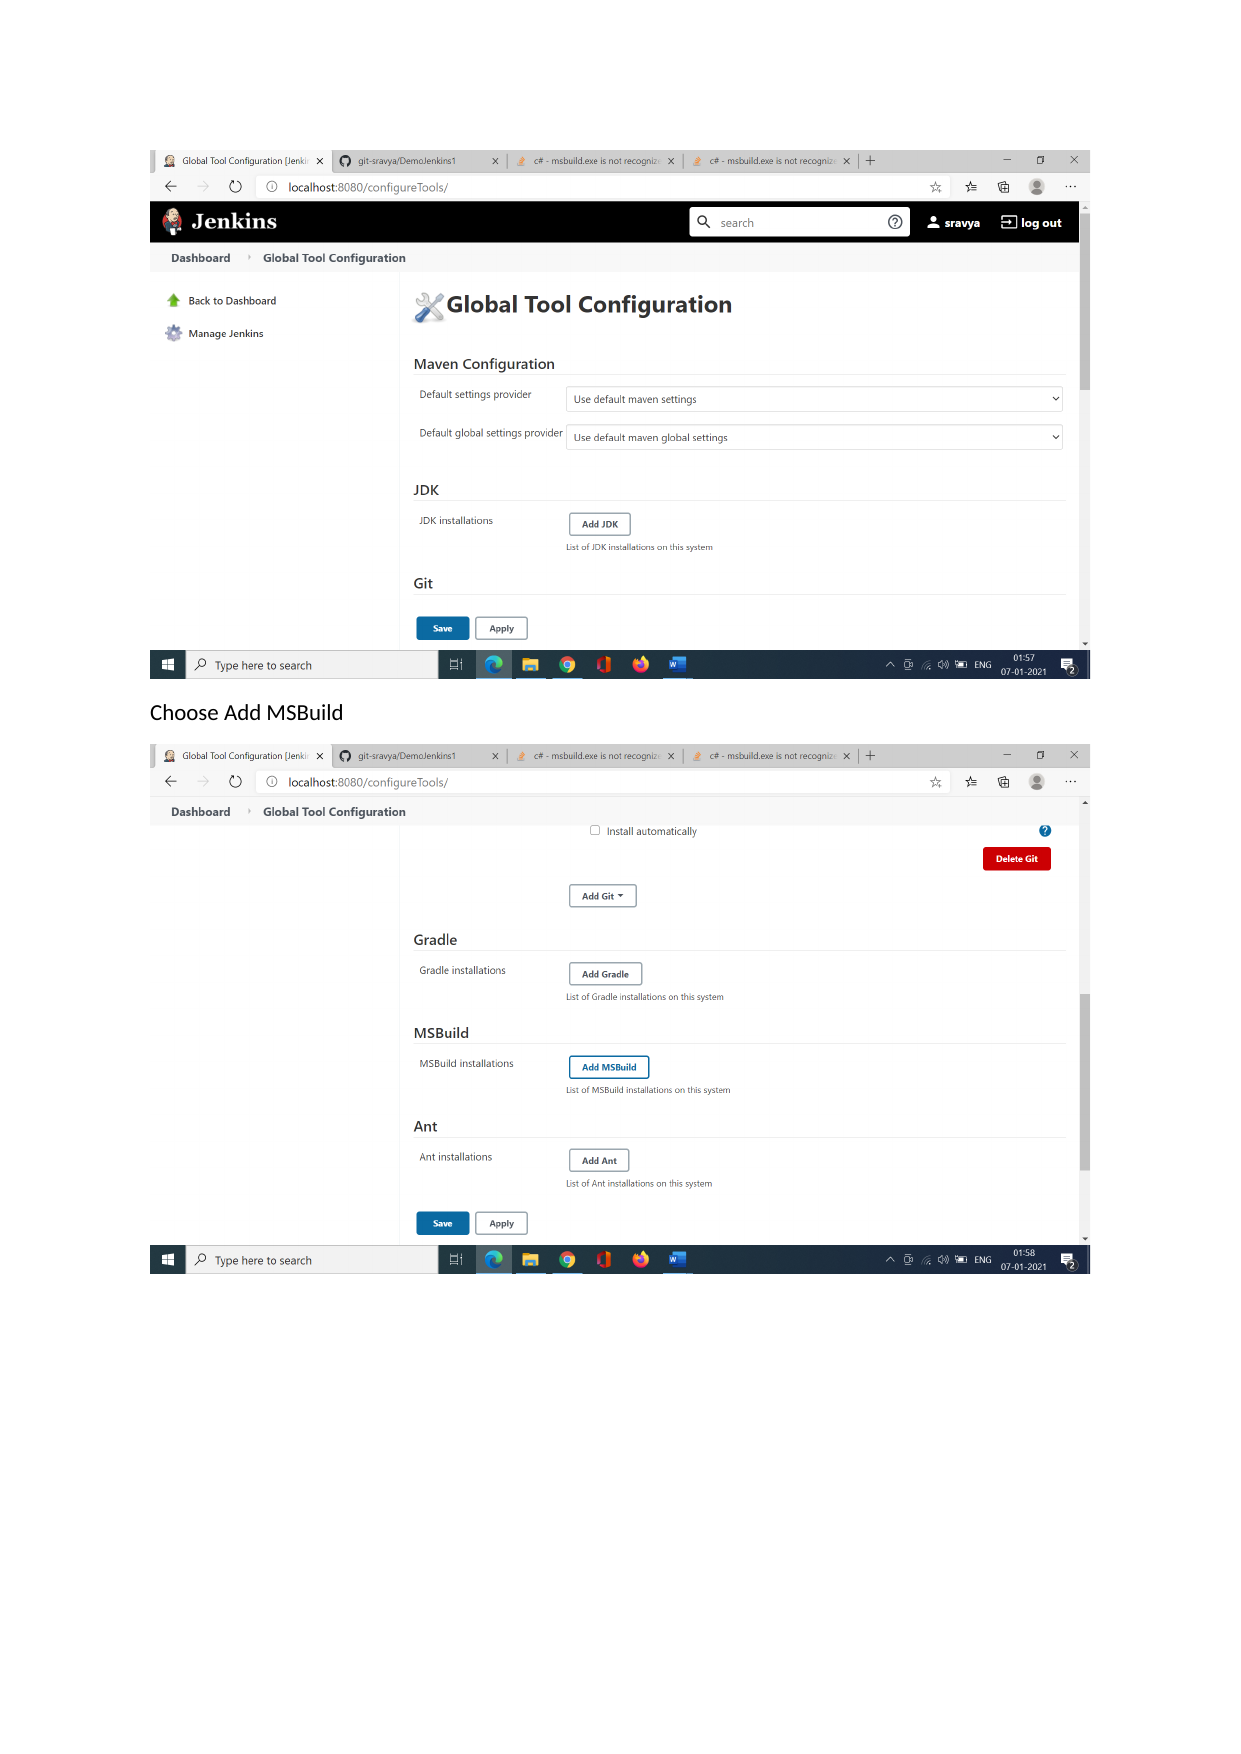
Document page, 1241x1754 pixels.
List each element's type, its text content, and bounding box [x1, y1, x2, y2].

picture [150, 744, 1091, 1274]
picture [150, 150, 1091, 679]
text Choose Add MSBuild [150, 698, 1090, 726]
